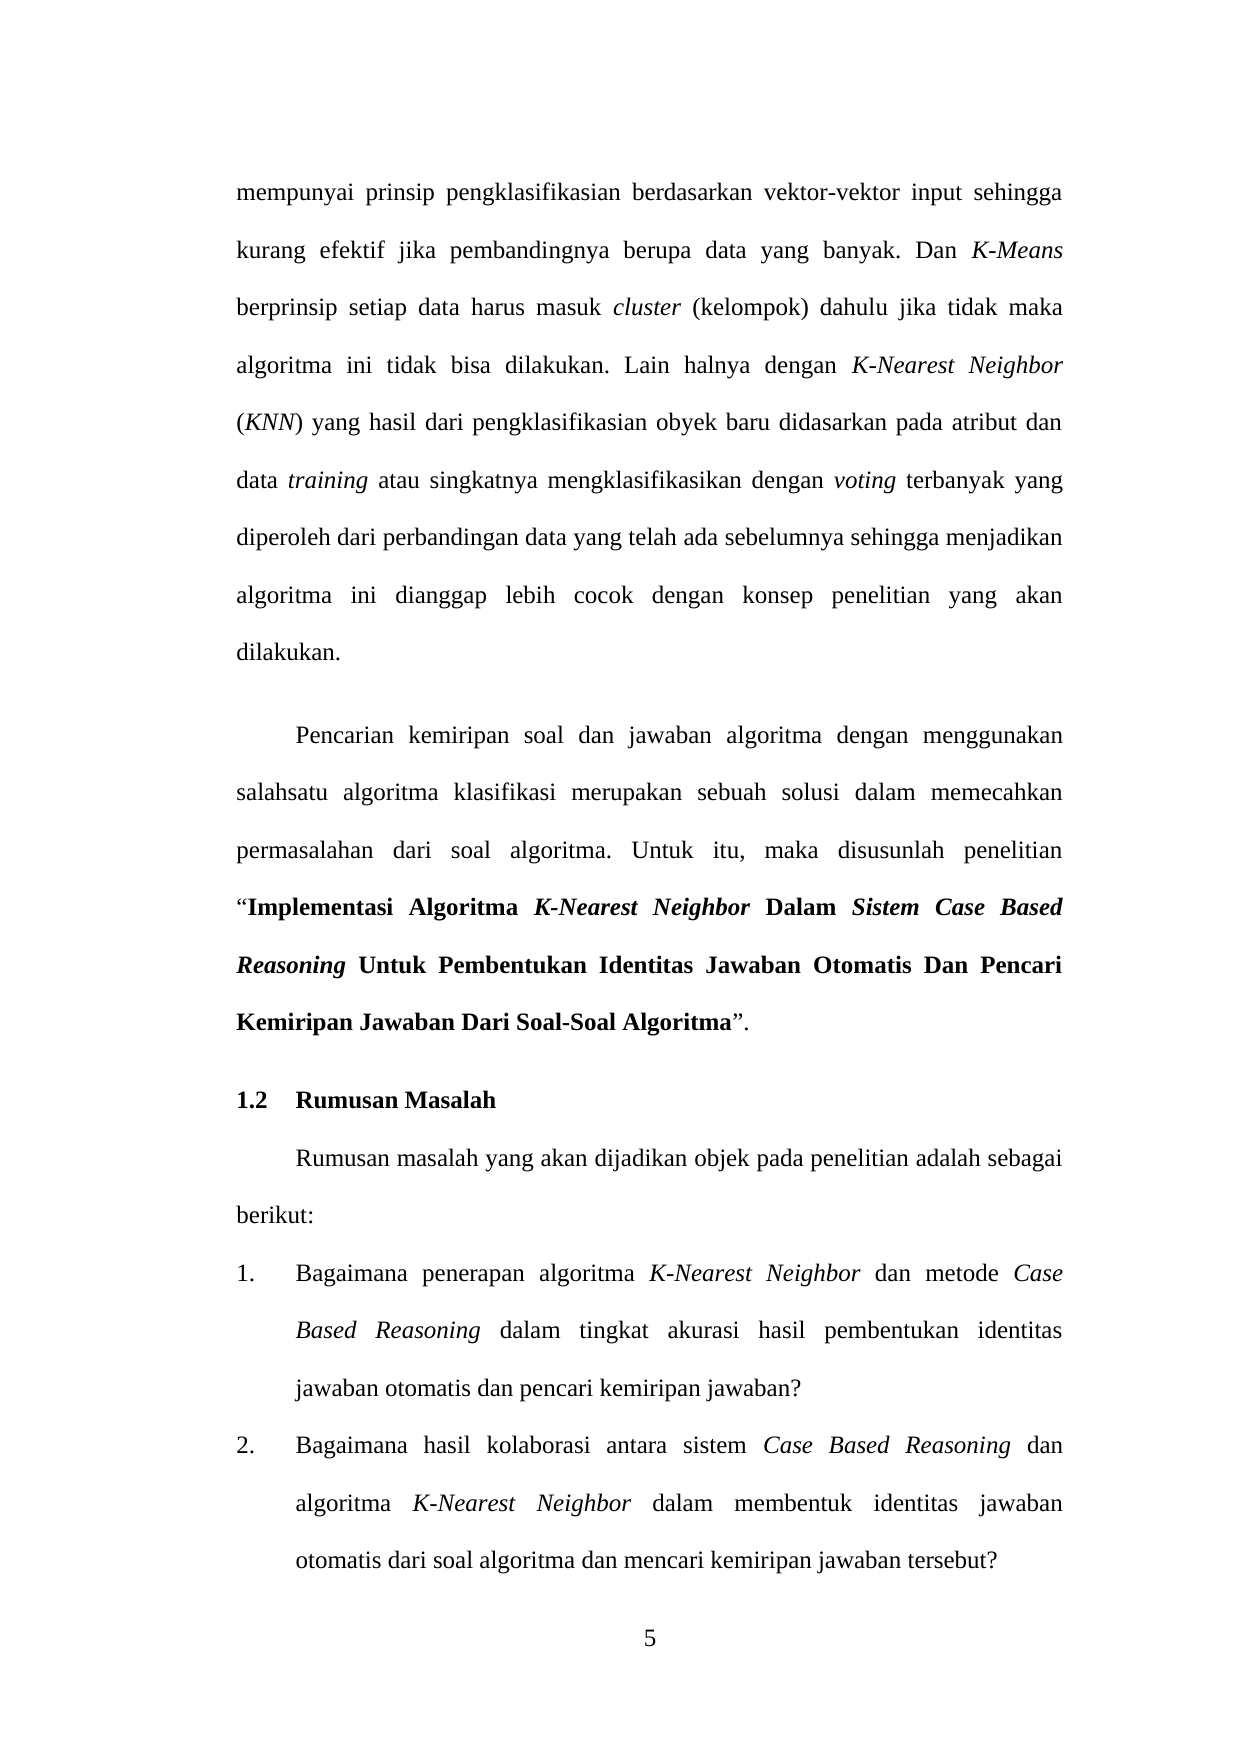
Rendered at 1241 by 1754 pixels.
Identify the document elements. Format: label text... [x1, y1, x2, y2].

subtitle Rumusan Masalah [236, 1086, 1063, 1114]
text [236, 177, 1063, 666]
text Rumusan masalah yang akan dijadikan objek pada penelitian adalah sebagai berikut: [236, 1143, 1063, 1229]
text Pencarian kemiripan soal dan jawaban algoritma dengan menggunakan salahsatu algoritma klasifikasi merupakan sebuah solusi dalam memecahkan permasalahan dari soal algoritma. Untuk itu, maka disusunlah penelitian “Implementasi Algoritma K-Nearest Neighbor Dalam Sistem Case Based Reasoning Untuk Pembentukan Identitas Jawaban Otomatis Dan Pencari Kemiripan Jawaban Dari Soal-Soal Algoritma”. [236, 720, 1063, 1036]
list Bagaimana hasil kolaborasi antara sistem Case Based Reasoning dan algoritma K-Nearest Neighbor dalam membentuk identitas jawaban otomatis dari soal algoritma dan mencari kemiripan jawaban tersebut? [236, 1431, 1063, 1574]
list Bagaimana penerapan algoritma K-Nearest Neighbor dan metode Case Based Reasoning dalam tingkat akurasi hasil pembentukan identitas jawaban otomatis dan pencari kemiripan jawaban? [236, 1258, 1063, 1402]
